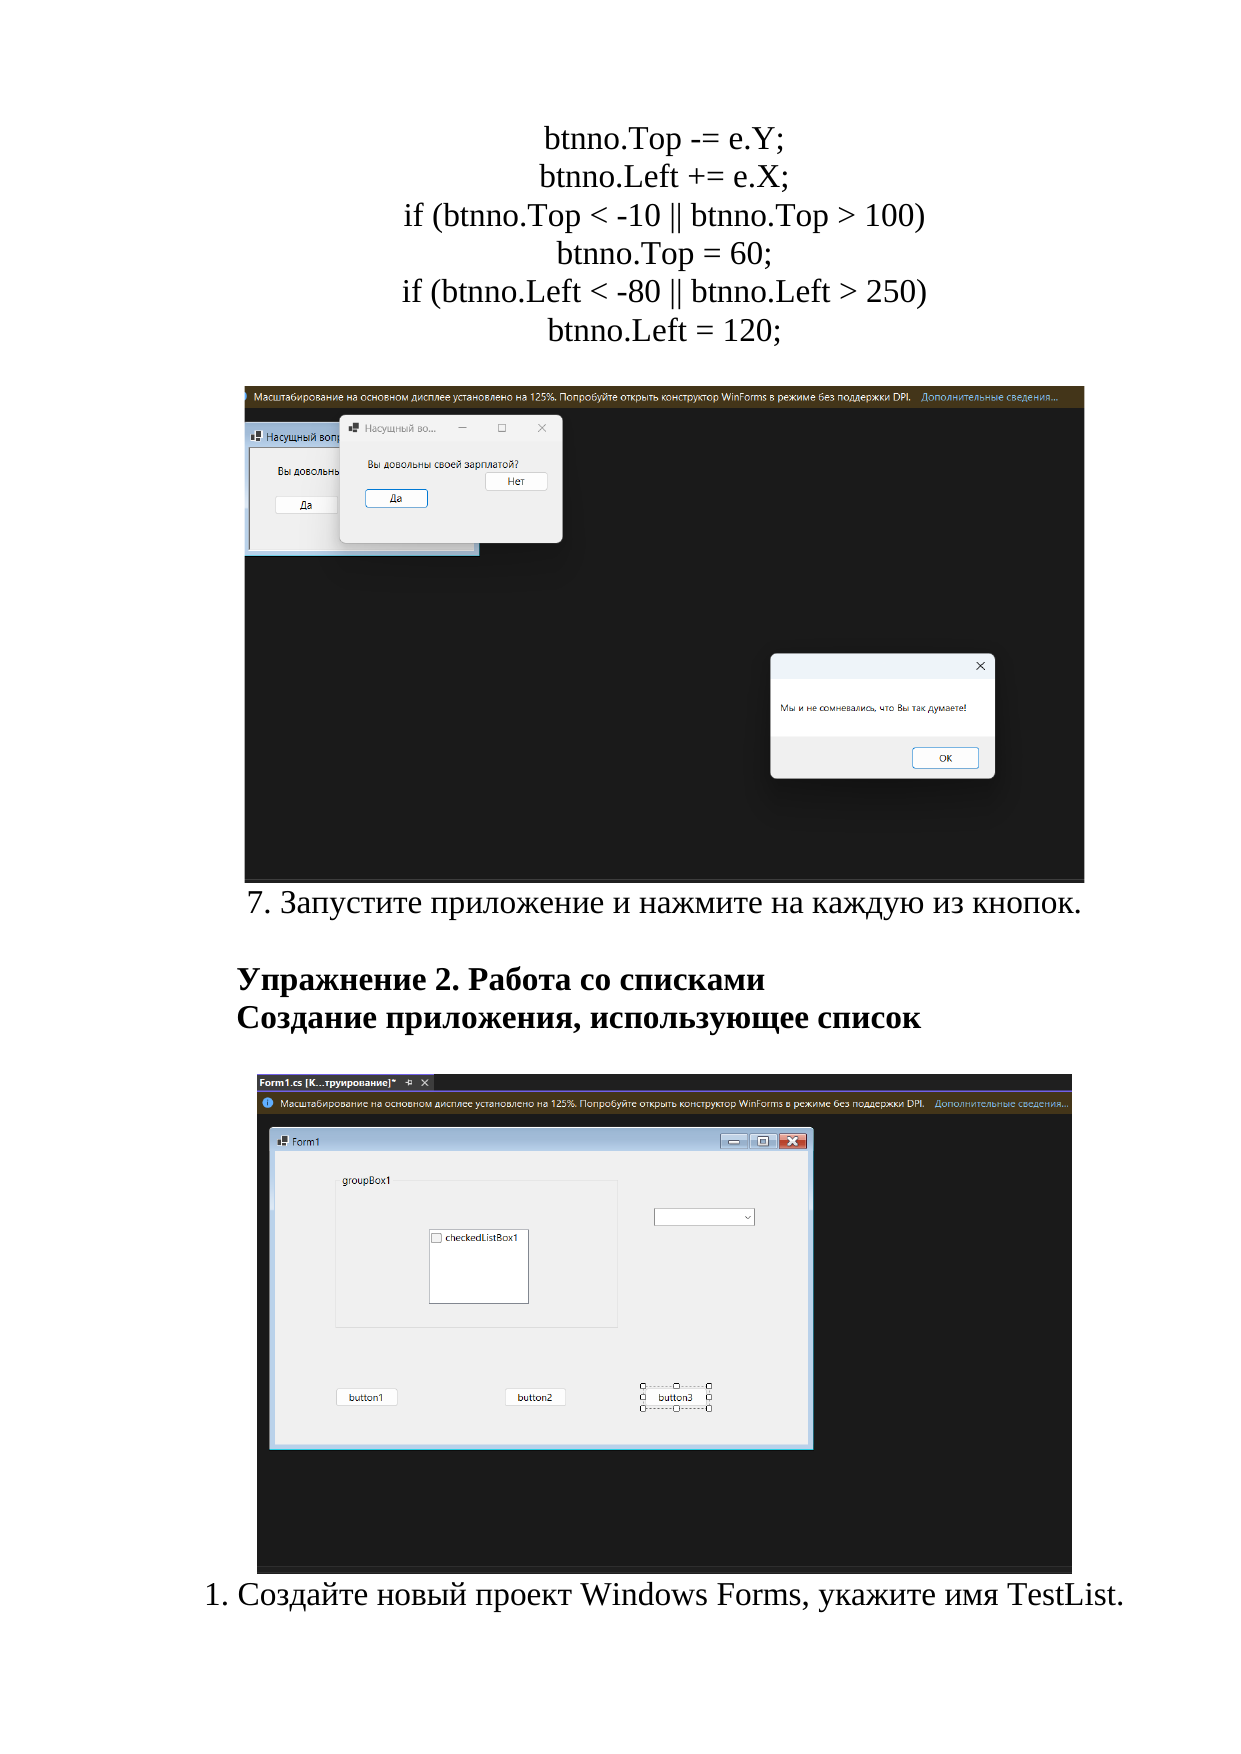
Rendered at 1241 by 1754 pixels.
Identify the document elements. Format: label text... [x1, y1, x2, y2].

text btnno.Top = 60; [177, 233, 1152, 271]
picture [257, 1074, 1072, 1574]
text if (btnno.Top < -10 || btnno.Top > 100) [177, 195, 1152, 233]
text Упражнение 2. Работа со списками [177, 959, 1152, 998]
text Создание приложения, использующее список [177, 998, 1152, 1036]
text btnno.Left += e.X; [177, 156, 1152, 195]
text btnno.Left = 120; [177, 310, 1152, 348]
text if (btnno.Left < -80 || btnno.Left > 250) [177, 271, 1152, 310]
text 1. Создайте новый проект Windows Forms, укажите имя TestList. [177, 1574, 1152, 1612]
picture [244, 386, 1085, 883]
text 7. Запустите приложение и нажмите на каждую из кнопок. [177, 883, 1152, 921]
text btnno.Top -= e.Y; [177, 118, 1152, 156]
